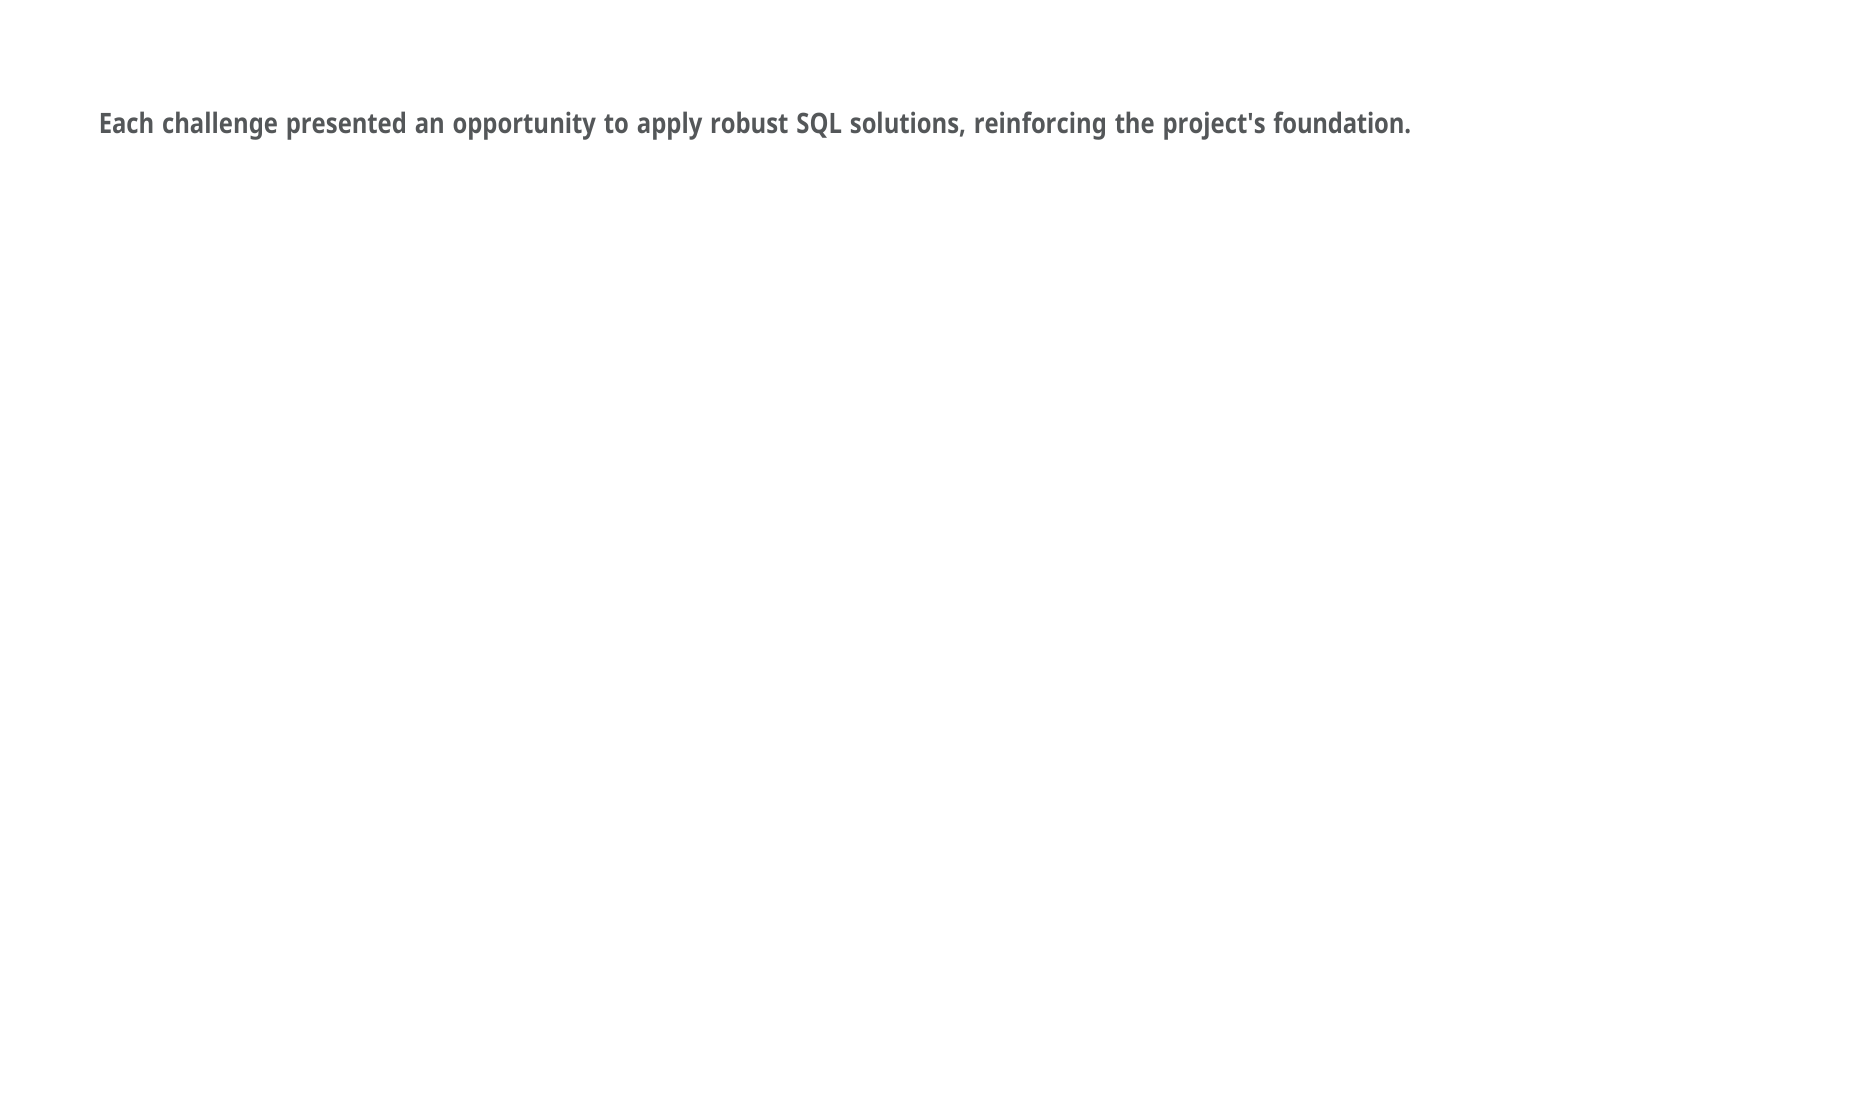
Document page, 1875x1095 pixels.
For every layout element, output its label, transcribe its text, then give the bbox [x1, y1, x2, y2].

text Each challenge presented an opportunity to apply robust SQL solutions, reinforcing the project's foundation. [98, 103, 1875, 141]
